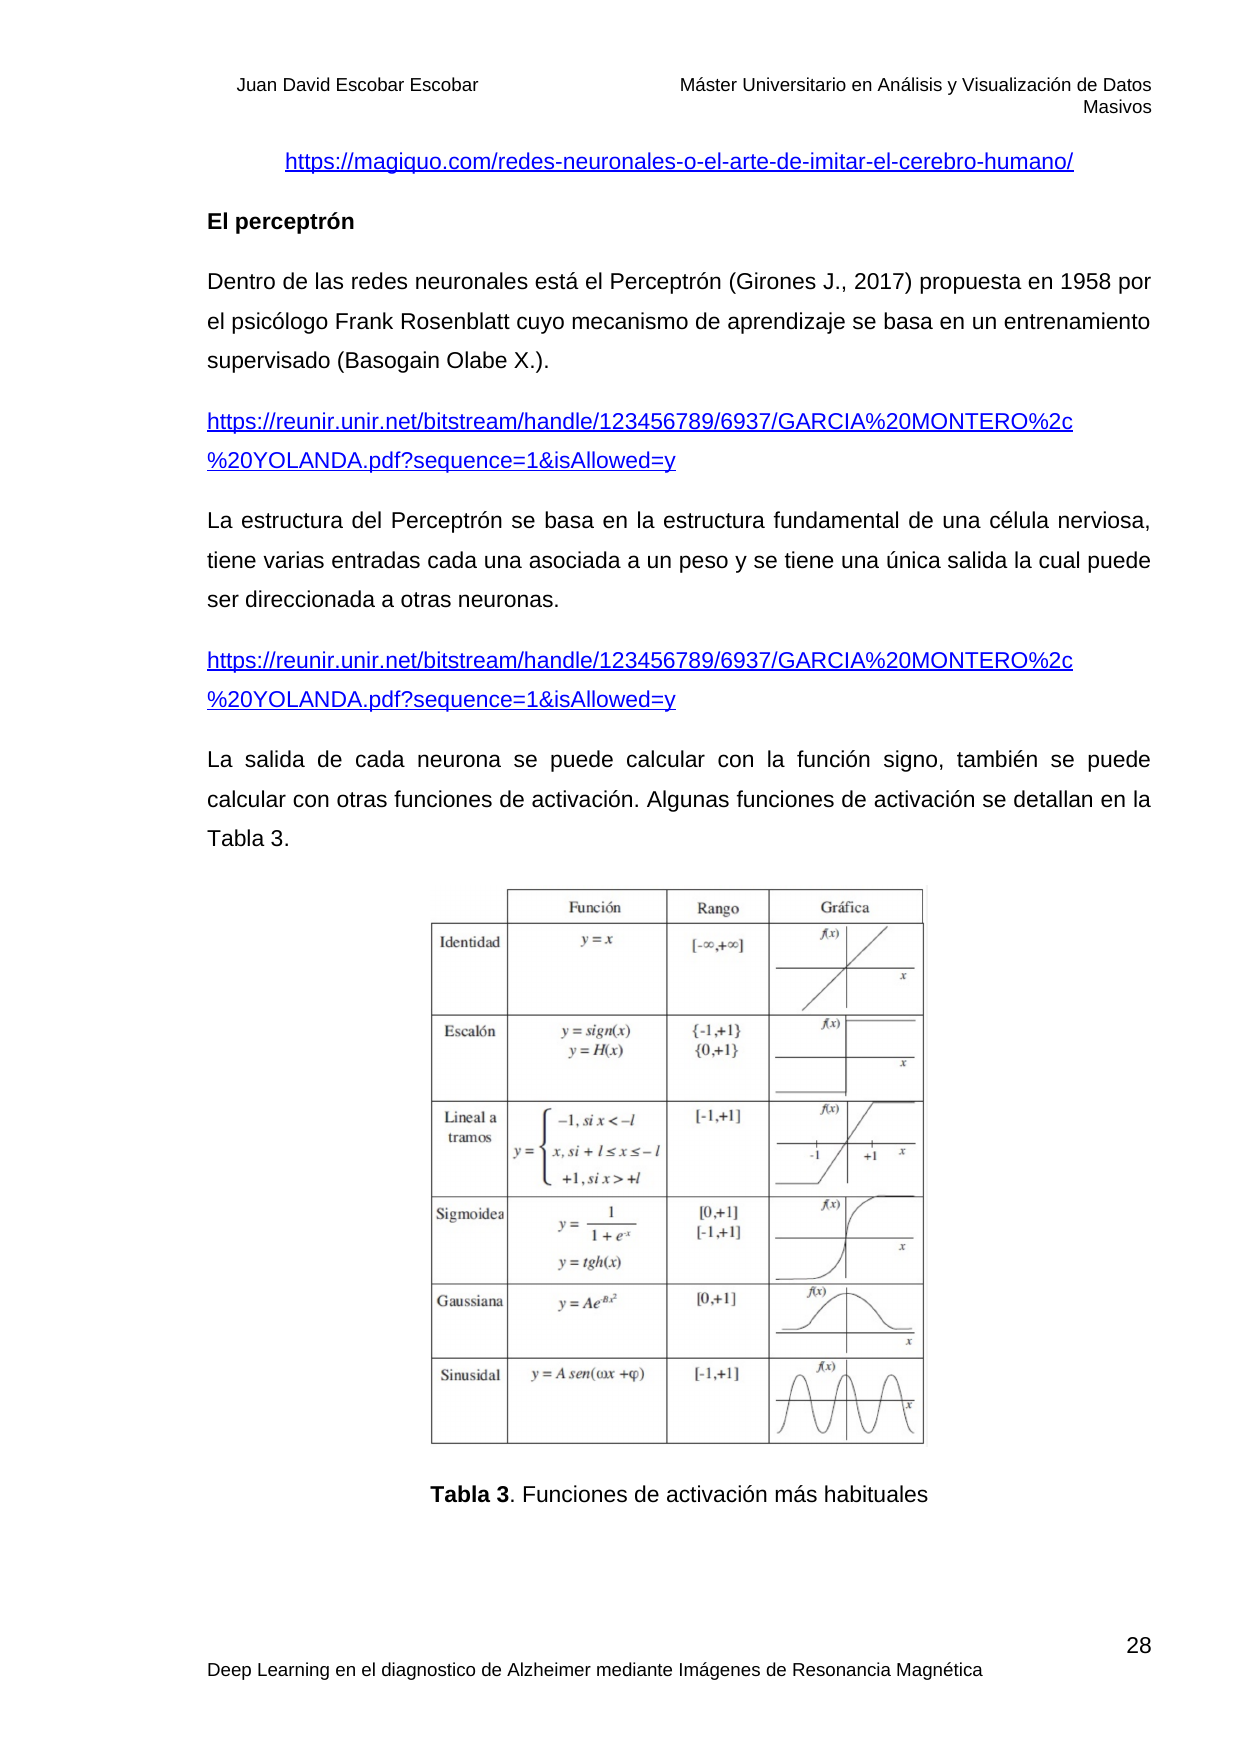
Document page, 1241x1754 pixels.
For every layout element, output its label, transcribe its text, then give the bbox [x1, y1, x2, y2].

text La salida de cada neurona se puede calcular con la función signo, también se puede calcular con otras funciones de activación. Algunas funciones de activación se detallan en la Tabla 3. [207, 746, 1152, 852]
text El perceptrón [207, 208, 1152, 234]
text https://reunir.unir.net/bitstream/handle/123456789/6937/GARCIA%20MONTERO%2c%20YOLANDA.pdf?sequence=1&isAllowed=y [207, 647, 1152, 712]
text https://reunir.unir.net/bitstream/handle/123456789/6937/GARCIA%20MONTERO%2c%20YOLANDA.pdf?sequence=1&isAllowed=y [207, 408, 1152, 473]
text https://magiquo.com/redes-neuronales-o-el-arte-de-imitar-el-cerebro-humano/ [207, 148, 1152, 174]
picture [430, 885, 928, 1447]
text Tabla 3. Funciones de activación más habituales [207, 1481, 1152, 1507]
text Dentro de las redes neuronales está el Perceptrón (Girones J., 2017) propuesta en 1958 por el psicólogo Frank Rosenblatt cuyo mecanismo de aprendizaje se basa en un entrenamiento supervisado (Basogain Olabe X.). [207, 268, 1152, 374]
text La estructura del Perceptrón se basa en la estructura fundamental de una célula nerviosa, tiene varias entradas cada una asociada a un peso y se tiene una única salida la cual puede ser direccionada a otras neuronas. [207, 507, 1152, 613]
